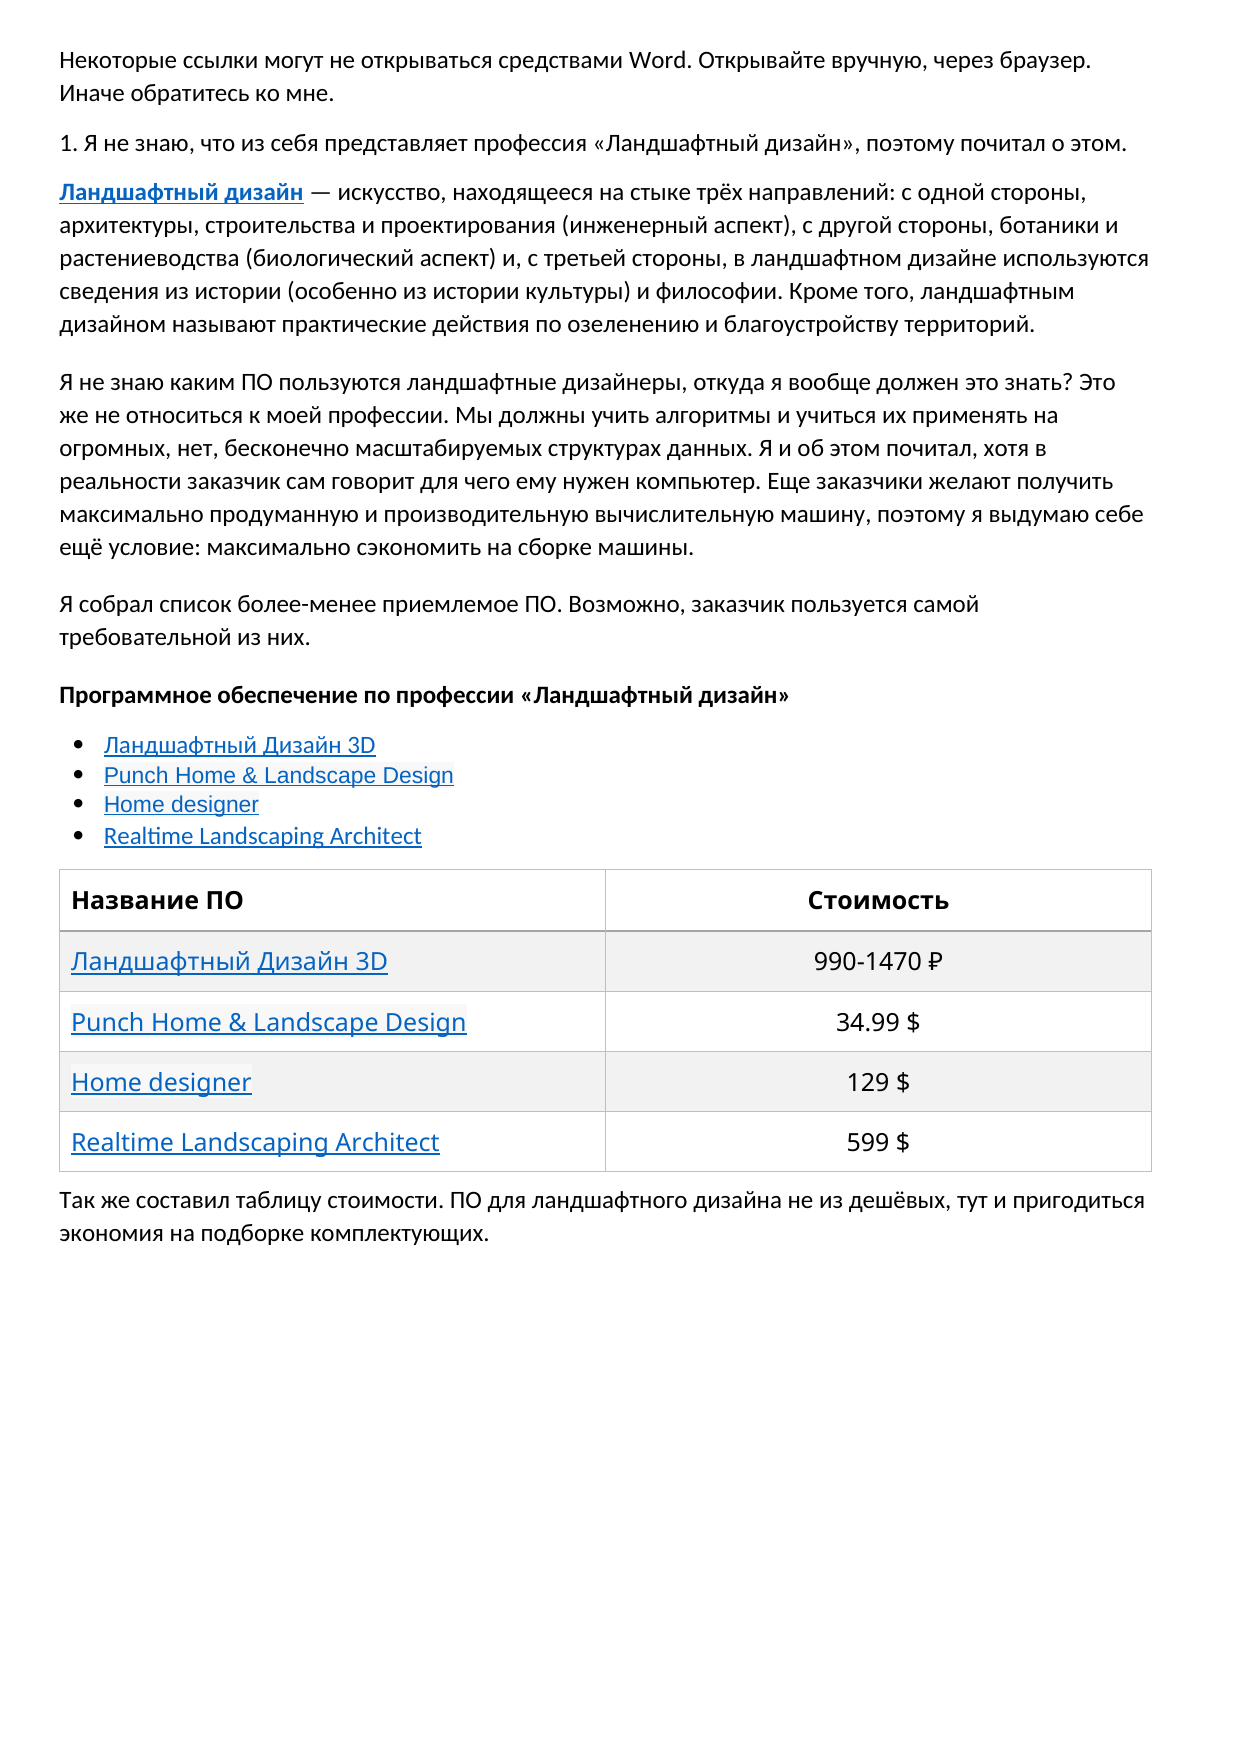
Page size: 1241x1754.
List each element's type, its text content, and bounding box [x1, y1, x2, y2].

table_cell Home designer [60, 1052, 605, 1111]
list Home designer [74, 791, 1152, 818]
text 1. Я не знаю, что из себя представляет профессия «Ландшафтный дизайн», поэтому почитал о этом. [59, 127, 1152, 157]
table_cell 34.99 $ [606, 992, 1151, 1051]
text Программное обеспечение по профессии «Ландшафтный дизайн» [59, 679, 1152, 710]
table_header Название ПО [60, 870, 605, 929]
text Некоторые ссылки могут не открываться средствами Word. Открывайте вручную, через браузер. Иначе обратитесь ко мне. [59, 44, 1152, 108]
text Так же составил таблицу стоимости. ПО для ландшафтного дизайна не из дешёвых, тут и пригодиться экономия на подборке комплектующих. [59, 1184, 1152, 1248]
list Punch Home & Landscape Design [74, 762, 1152, 789]
table_cell Ландшафтный Дизайн 3D [60, 932, 605, 991]
table_cell Punch Home & Landscape Design [60, 992, 605, 1051]
table_cell 129 $ [606, 1052, 1151, 1111]
table_cell Realtime Landscaping Architect [60, 1112, 605, 1171]
table_cell 990-1470 ₽ [606, 932, 1151, 991]
text Ландшафтный дизайн — искусство, находящееся на стыке трёх направлений: с одной стороны, архитектуры, строительства и проектирования (инженерный аспект), с другой стороны, ботаники и растениеводства (биологический аспект) и, с третьей стороны, в ландшафтном дизайне используются сведения из истории (особенно из истории культуры) и философии. Кроме того, ландшафтным дизайном называют практические действия по озеленению и благоустройству территорий. [59, 176, 1152, 339]
list Realtime Landscaping Architect [74, 820, 1152, 850]
table_header Стоимость [606, 870, 1151, 929]
text Я не знаю каким ПО пользуются ландшафтные дизайнеры, откуда я вообще должен это знать? Это же не относиться к моей профессии. Мы должны учить алгоритмы и учиться их применять на огромных, нет, бесконечно масштабируемых структурах данных. Я и об этом почитал, хотя в реальности заказчик сам говорит для чего ему нужен компьютер. Еще заказчики желают получить максимально продуманную и производительную вычислительную машину, поэтому я выдумаю себе ещё условие: максимально сэкономить на сборке машины. [59, 366, 1152, 561]
text Я собрал список более-менее приемлемое ПО. Возможно, заказчик пользуется самой требовательной из них. [59, 588, 1152, 652]
list Ландшафтный Дизайн 3D [74, 729, 1152, 759]
table_cell 599 $ [606, 1112, 1151, 1171]
